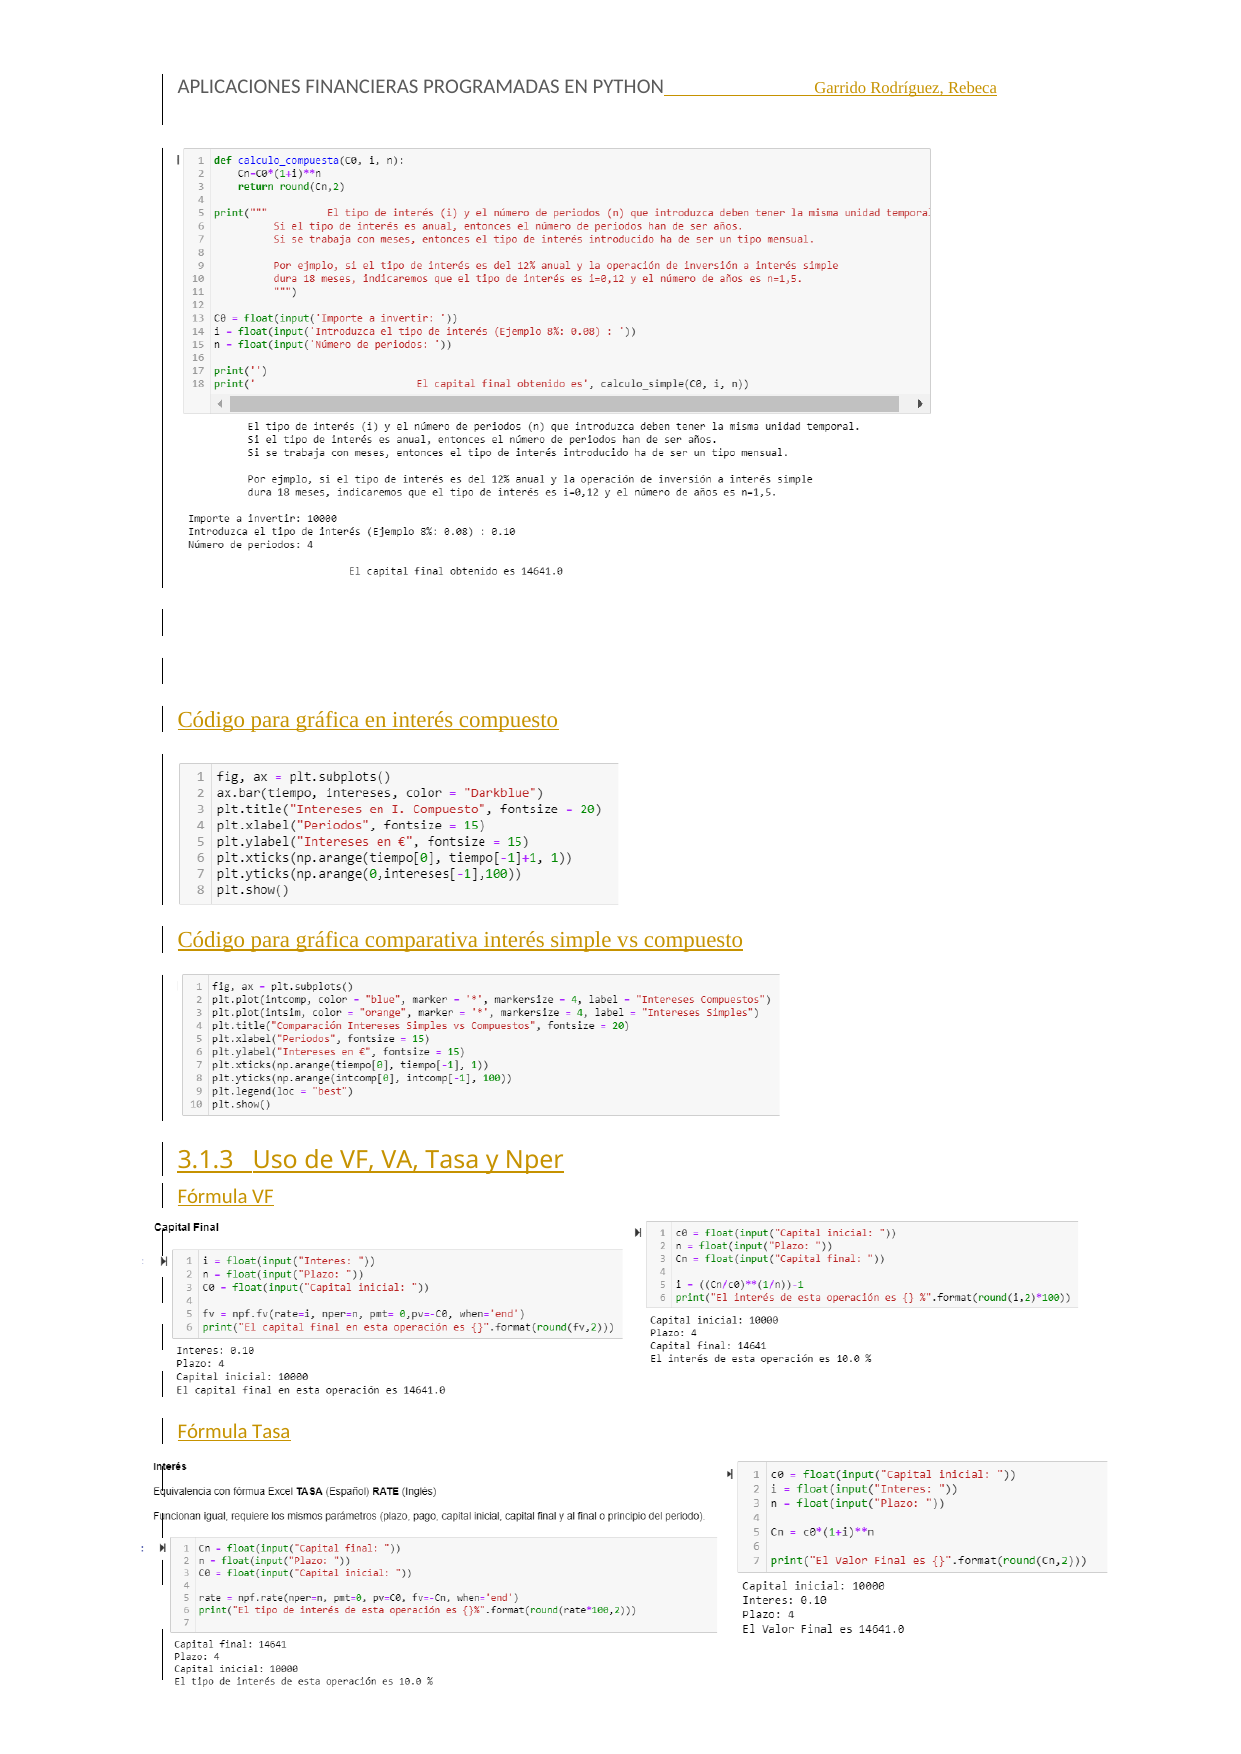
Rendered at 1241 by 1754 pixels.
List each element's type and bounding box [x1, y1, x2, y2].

picture [631, 1217, 1079, 1370]
picture [177, 147, 938, 588]
picture [142, 1215, 623, 1404]
picture [139, 1455, 718, 1690]
picture [177, 753, 619, 905]
picture [177, 974, 780, 1121]
picture [727, 1455, 1108, 1644]
